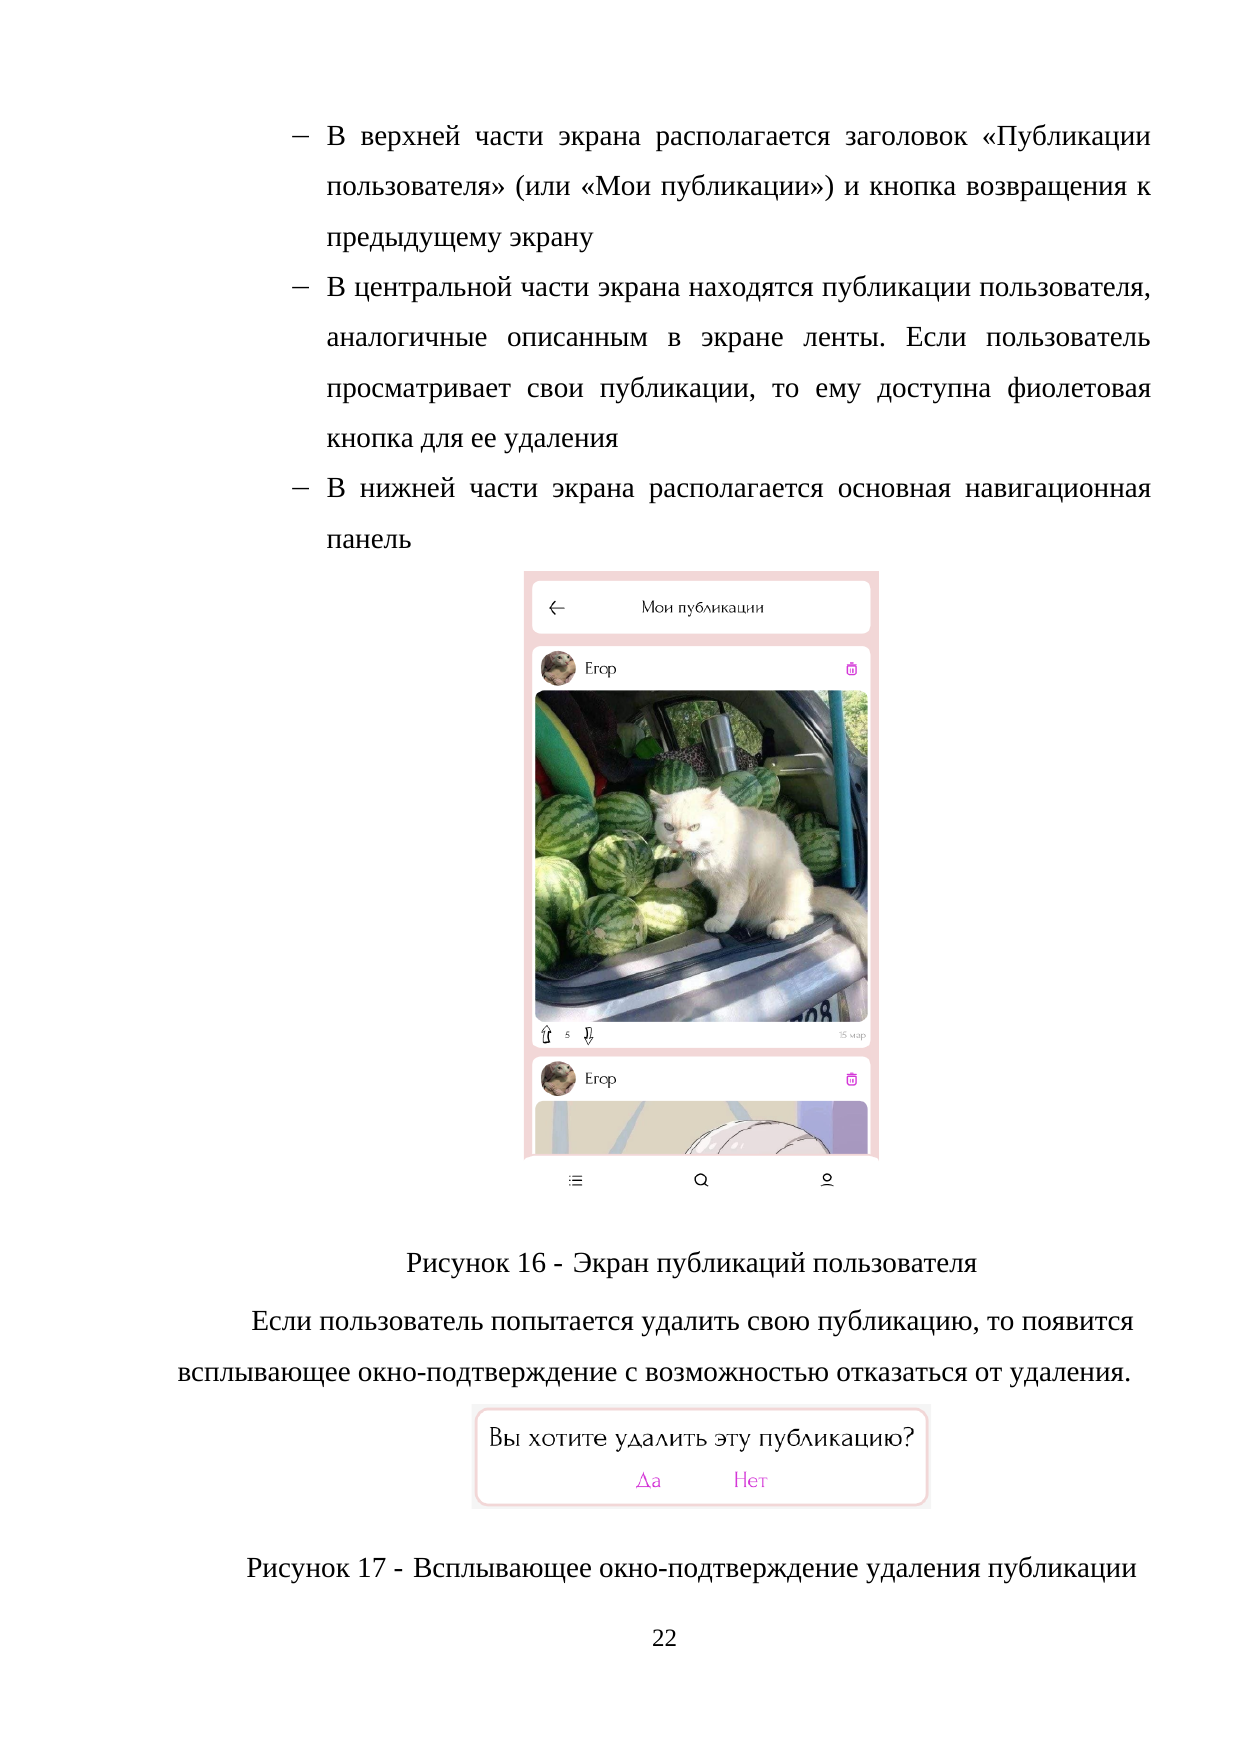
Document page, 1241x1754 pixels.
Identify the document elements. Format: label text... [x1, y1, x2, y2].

text В нижней части экрана располагается основная навигационная панель [289, 471, 1152, 554]
text В центральной части экрана находятся публикации пользователя, аналогичные описанным в экране ленты. Если пользователь просматривает свои публикации, то ему доступна фиолетовая кнопка для ее удаления [289, 269, 1152, 454]
text Экран публикаций пользователя [252, 1245, 1152, 1278]
text Если пользователь попытается удалить свою публикацию, то появится всплывающее окно-подтверждение с возможностью отказаться от удаления. [177, 1303, 1152, 1387]
picture [471, 1404, 932, 1509]
text В верхней части экрана располагается заголовок «Публикации пользователя» (или «Мои публикации») и кнопка возвращения к предыдущему экрану [289, 118, 1152, 252]
picture [523, 571, 879, 1204]
text Всплывающее окно-подтверждение удаления публикации [252, 1551, 1152, 1584]
